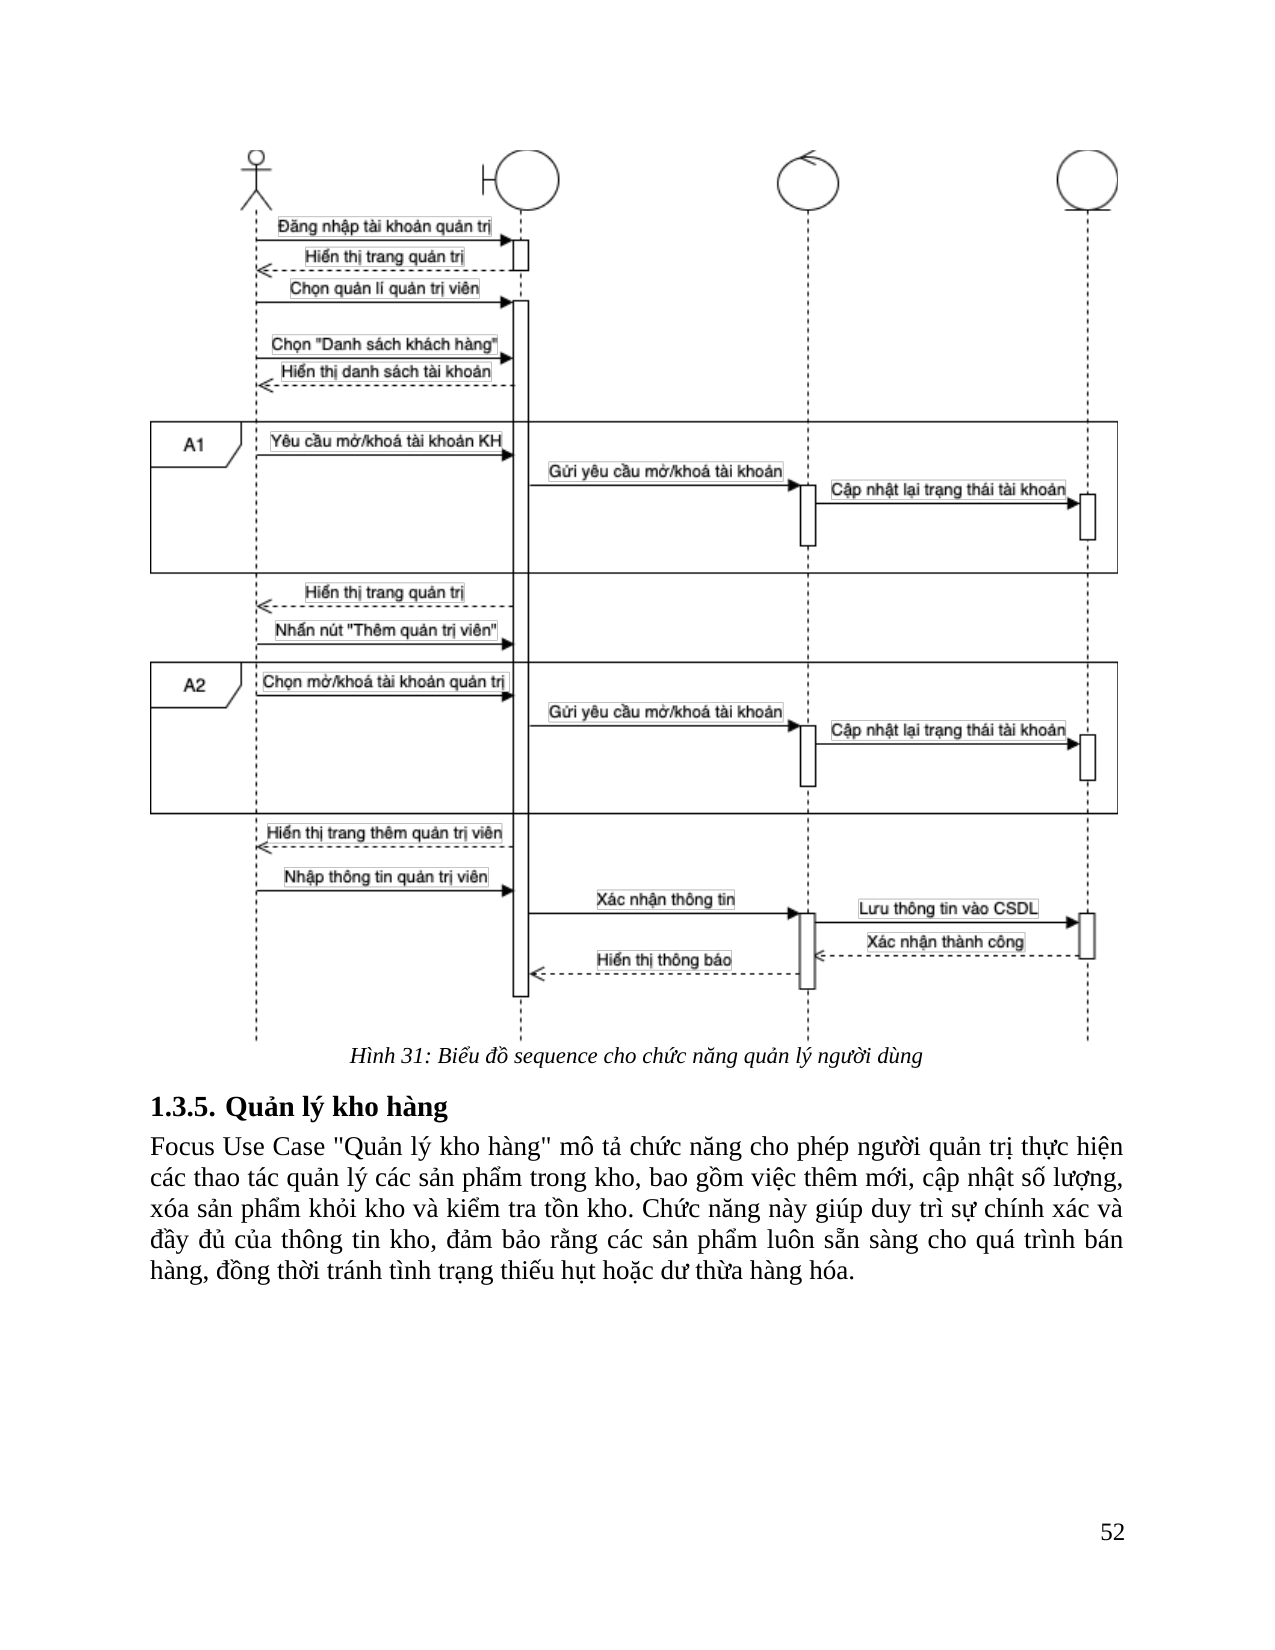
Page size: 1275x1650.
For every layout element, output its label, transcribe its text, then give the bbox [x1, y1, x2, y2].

text Focus Use Case "Quản lý kho hàng" mô tả chức năng cho phép người quản trị thực hiện các thao tác quản lý các sản phẩm trong kho, bao gồm việc thêm mới, cập nhật số lượng, xóa sản phẩm khỏi kho và kiểm tra tồn kho. Chức năng này giúp duy trì sự chính xác và đầy đủ của thông tin kho, đảm bảo rằng các sản phẩm luôn sẵn sàng cho quá trình bán hàng, đồng thời tránh tình trạng thiếu hụt hoặc dư thừa hàng hóa. [150, 1130, 1125, 1286]
picture [150, 150, 1118, 1043]
subtitle Quản lý kho hàng [150, 1089, 1125, 1123]
text Hình 31: Biểu đồ sequence cho chức năng quản lý người dùng [150, 1042, 1125, 1069]
